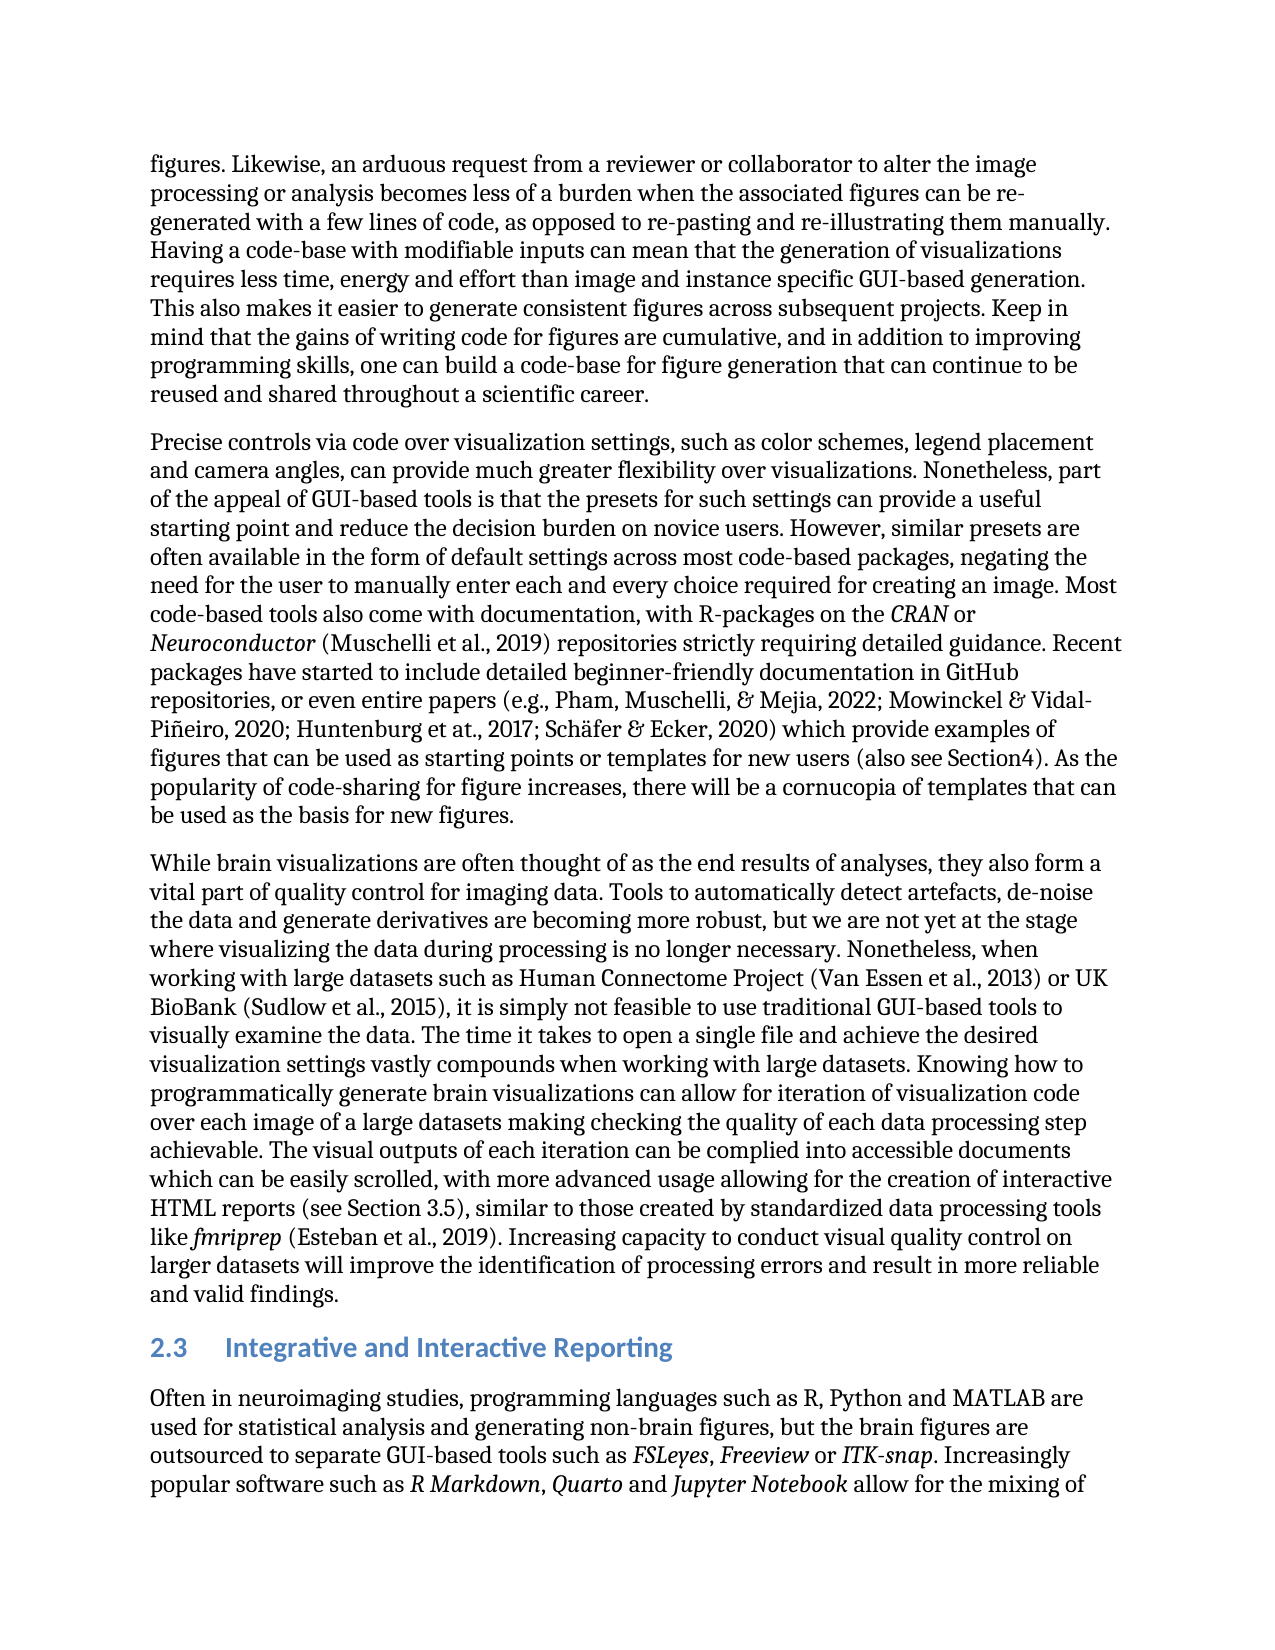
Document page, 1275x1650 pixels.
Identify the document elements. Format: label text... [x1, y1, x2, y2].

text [150, 1384, 1125, 1499]
subtitle 2.3 Integrative and Interactive Reporting [150, 1329, 1125, 1365]
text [150, 150, 1125, 409]
text Precise controls via code over visualization settings, such as color schemes, legend placement and camera angles, can provide much greater flexibility over visualizations. Nonetheless, part of the appeal of GUI-based tools is that the presets for such settings can provide a useful starting point and reduce the decision burden on novice users. However, similar presets are often available in the form of default settings across most code-based packages, negating the need for the user to manually enter each and every choice required for creating an image. Most code-based tools also come with documentation, with R-packages on the CRAN or Neuroconductor (Muschelli et al., 2019) repositories strictly requiring detailed guidance. Recent packages have started to include detailed beginner-friendly documentation in GitHub repositories, or even entire papers (e.g., Pham, Muschelli, & Mejia, 2022; Mowinckel & Vidal-Piñeiro, 2020; Huntenburg et at., 2017; Schäfer & Ecker, 2020) which provide examples of figures that can be used as starting points or templates for new users (also see Section4). As the popularity of code-sharing for figure increases, there will be a cornucopia of templates that can be used as the basis for new figures. [150, 427, 1125, 830]
text While brain visualizations are often thought of as the end results of analyses, they also form a vital part of quality control for imaging data. Tools to automatically detect artefacts, de-noise the data and generate derivatives are becoming more robust, but we are not yet at the stage where visualizing the data during processing is no longer necessary. Nonetheless, when working with large datasets such as Human Connectome Project (Van Essen et al., 2013) or UK BioBank (Sudlow et al., 2015), it is simply not feasible to use traditional GUI-based tools to visually examine the data. The time it takes to open a single file and achieve the desired visualization settings vastly compounds when working with large datasets. Knowing how to programmatically generate brain visualizations can allow for iteration of visualization code over each image of a large datasets making checking the quality of each data processing step achievable. The visual outputs of each iteration can be complied into accessible documents which can be easily scrolled, with more advanced usage allowing for the creation of interactive HTML reports (see Section 3.5), similar to those created by standardized data processing tools like fmriprep (Esteban et al., 2019). Increasing capacity to conduct visual quality control on larger datasets will improve the identification of processing errors and result in more reliable and valid findings. [150, 849, 1125, 1309]
